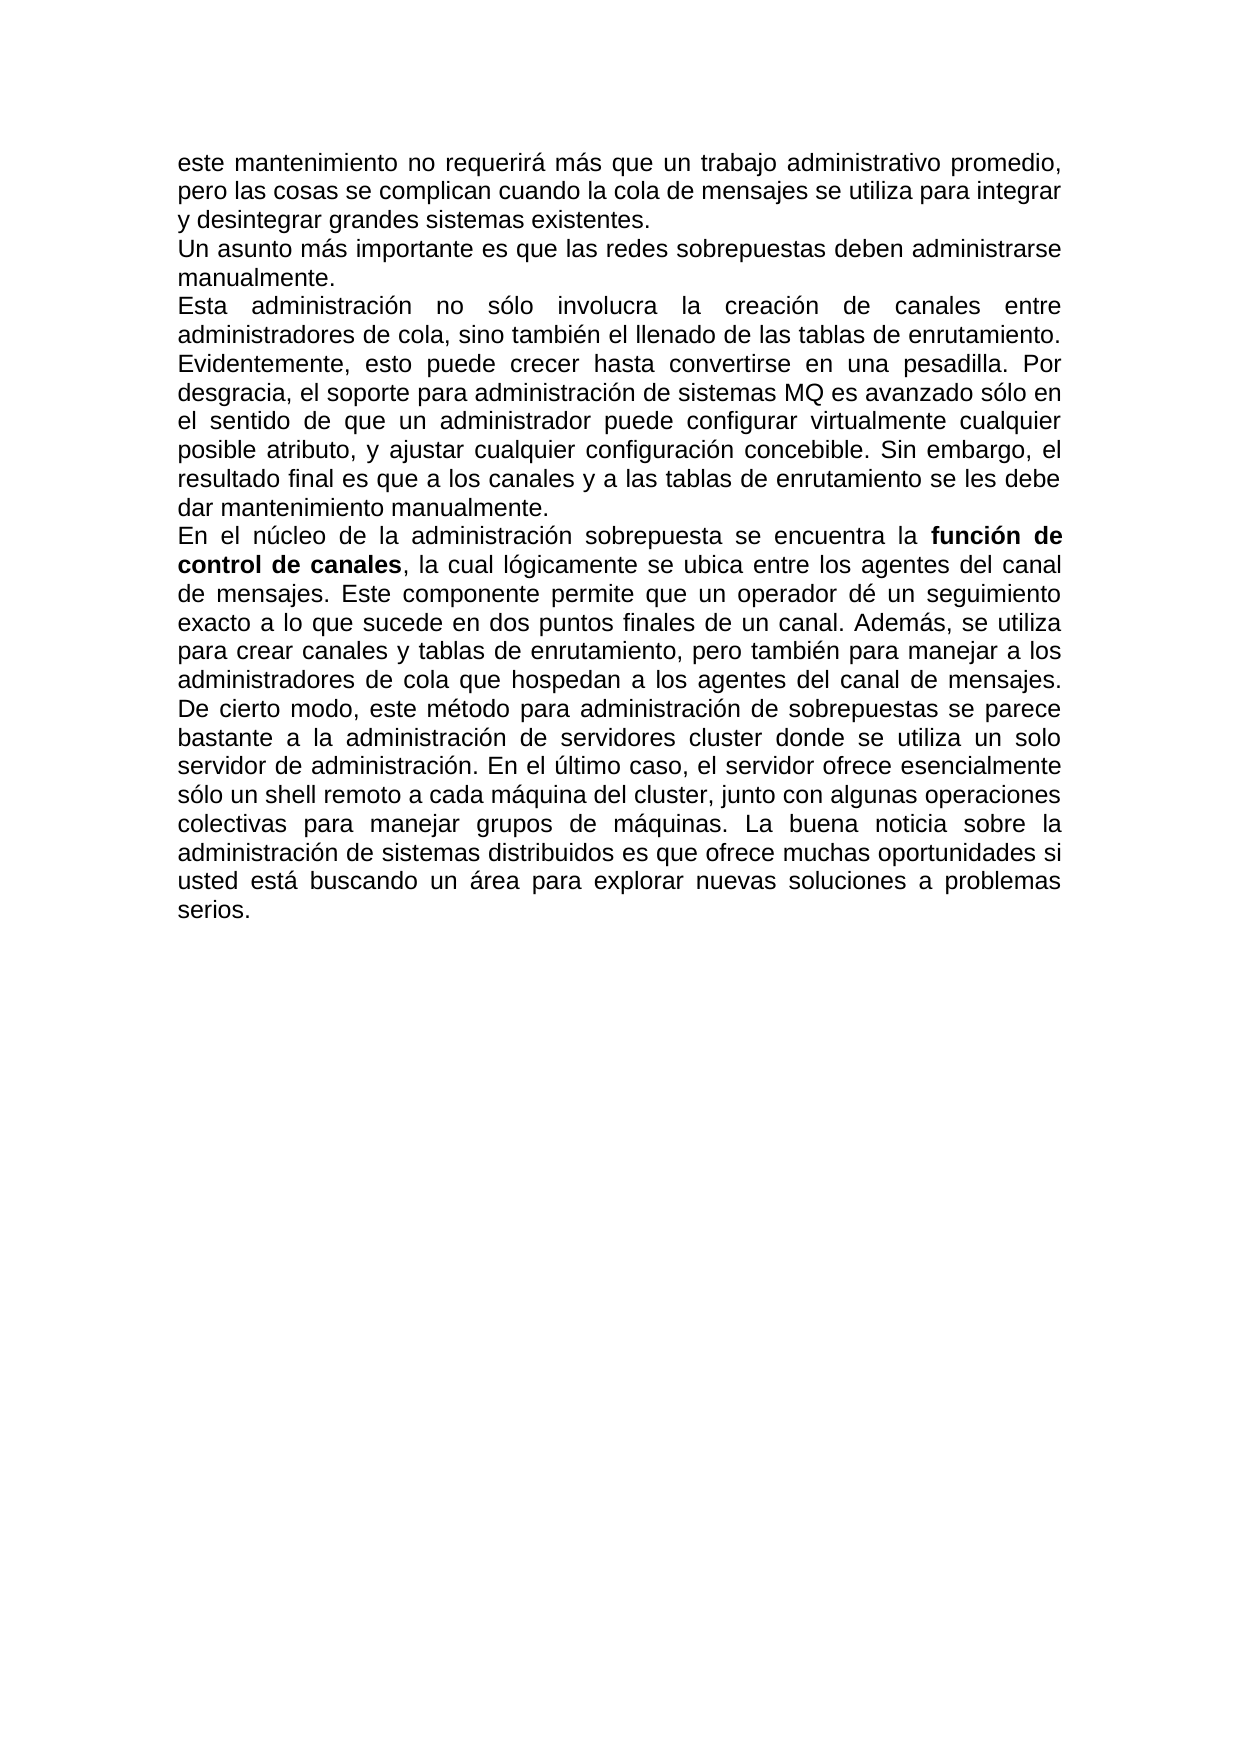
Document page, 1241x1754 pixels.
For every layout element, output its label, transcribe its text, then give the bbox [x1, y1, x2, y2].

text Un asunto más importante es que las redes sobrepuestas deben administrarse manualmente. [177, 234, 1063, 291]
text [177, 148, 1063, 234]
text En el núcleo de la administración sobrepuesta se encuentra la función de control de canales, la cual lógicamente se ubica entre los agentes del canal de mensajes. Este componente permite que un operador dé un seguimiento exacto a lo que sucede en dos puntos finales de un canal. Además, se utiliza para crear canales y tablas de enrutamiento, pero también para manejar a los administradores de cola que hospedan a los agentes del canal de mensajes. De cierto modo, este método para administración de sobrepuestas se parece bastante a la administración de servidores cluster donde se utiliza un solo servidor de administración. En el último caso, el servidor ofrece esencialmente sólo un shell remoto a cada máquina del cluster, junto con algunas operaciones colectivas para manejar grupos de máquinas. La buena noticia sobre la administración de sistemas distribuidos es que ofrece muchas oportunidades si usted está buscando un área para explorar nuevas soluciones a problemas serios. [177, 521, 1063, 924]
text Esta administración no sólo involucra la creación de canales entre administradores de cola, sino también el llenado de las tablas de enrutamiento. Evidentemente, esto puede crecer hasta convertirse en una pesadilla. Por desgracia, el soporte para administración de sistemas MQ es avanzado sólo en el sentido de que un administrador puede configurar virtualmente cualquier posible atributo, y ajustar cualquier configuración concebible. Sin embargo, el resultado final es que a los canales y a las tablas de enrutamiento se les debe dar mantenimiento manualmente. [177, 291, 1063, 521]
